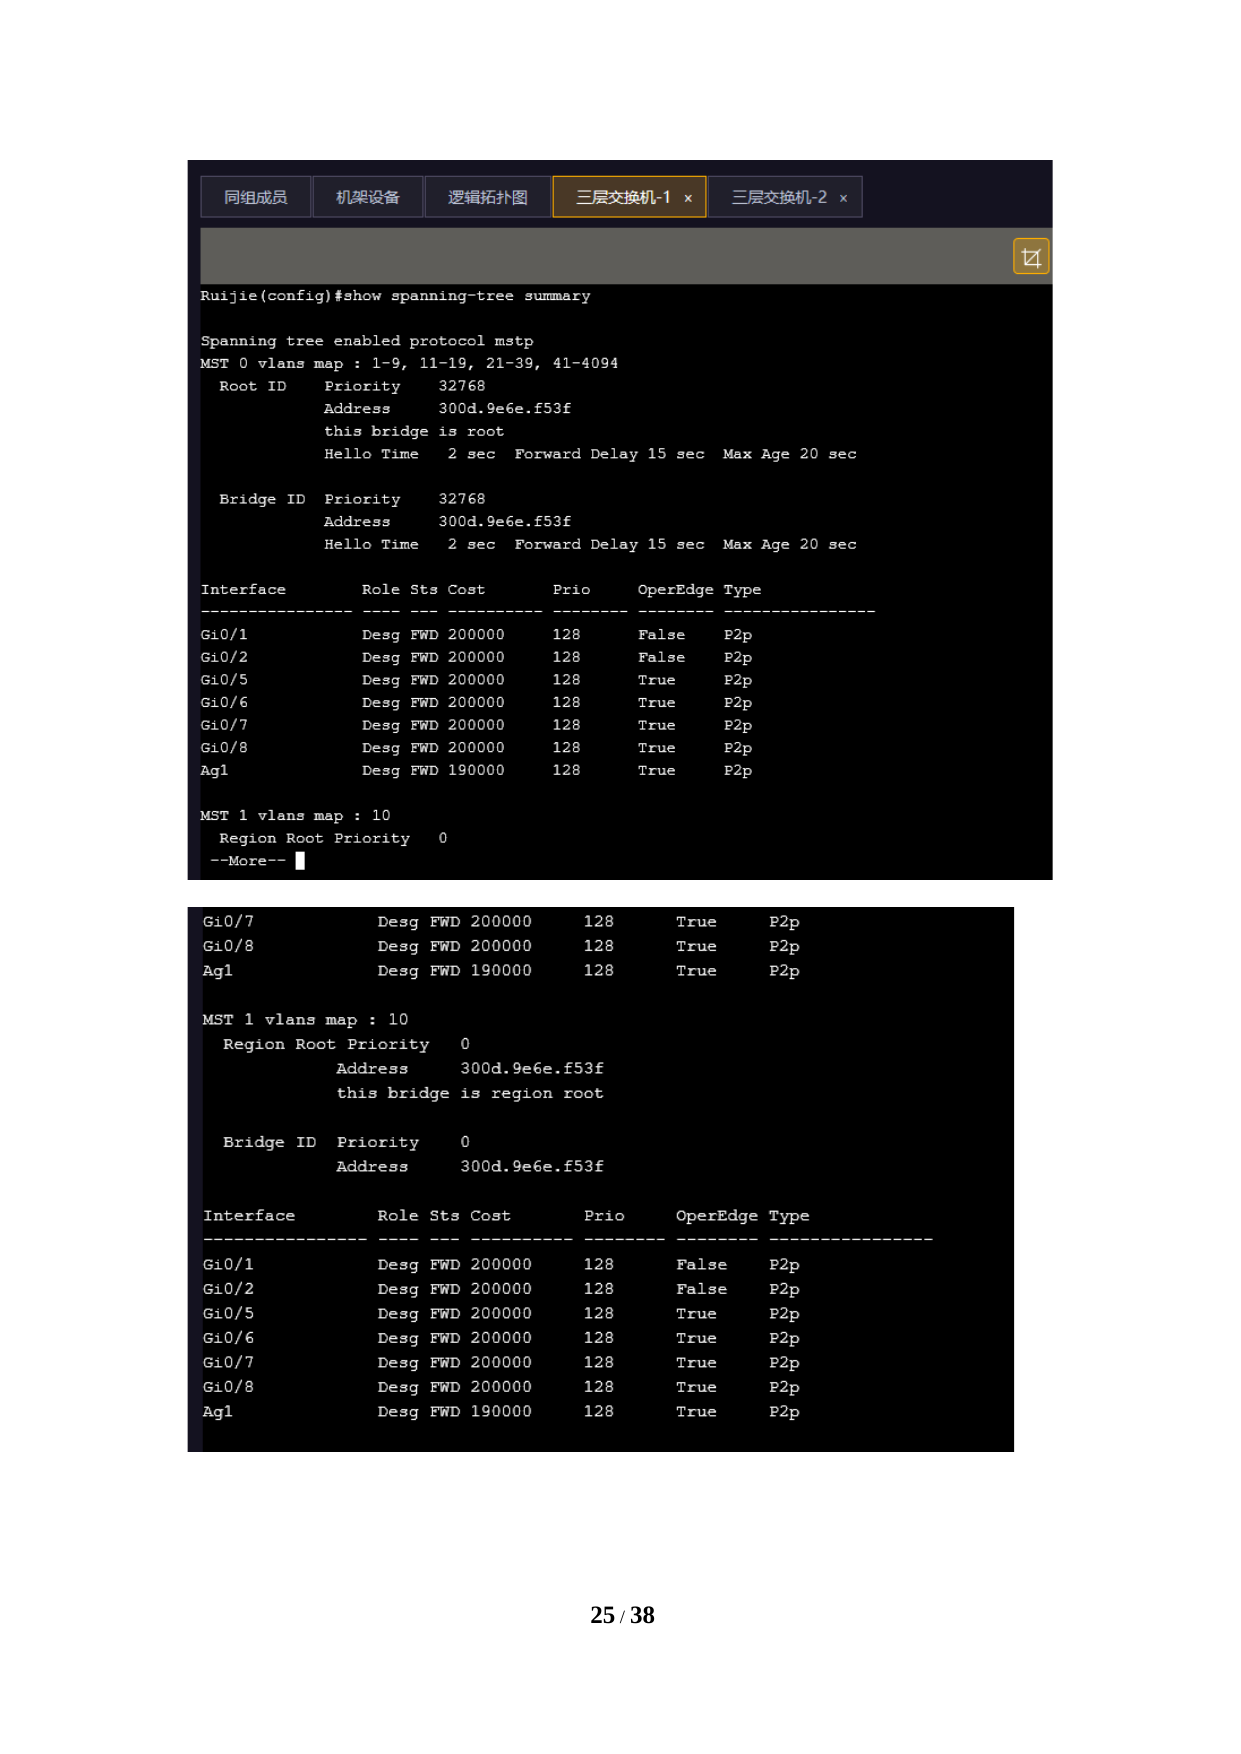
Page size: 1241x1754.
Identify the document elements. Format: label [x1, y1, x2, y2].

picture [187, 160, 1053, 880]
picture [187, 907, 1015, 1452]
